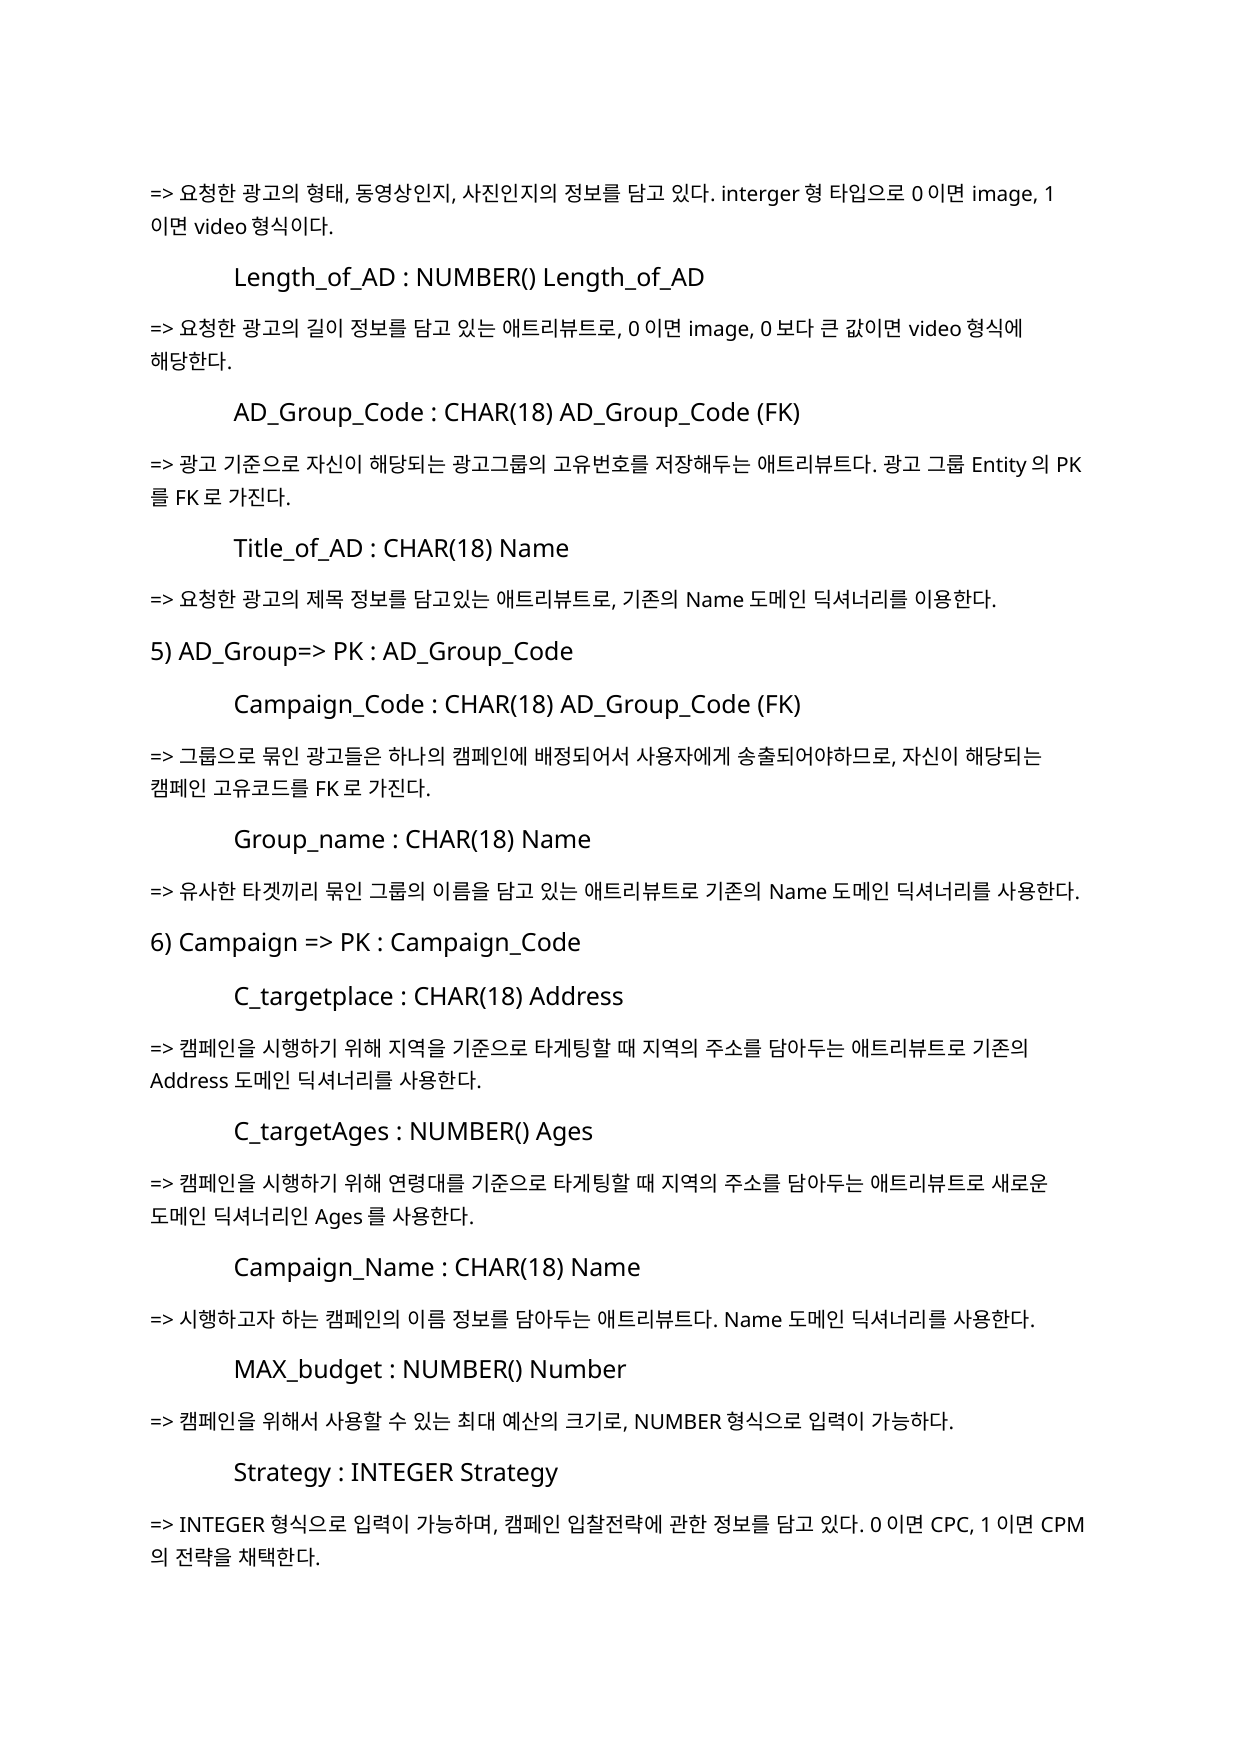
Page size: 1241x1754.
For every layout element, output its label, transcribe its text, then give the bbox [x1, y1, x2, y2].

text Group_name : CHAR(18) Name [150, 822, 1090, 856]
text => 요청한 광고의 제목 정보를 담고있는 애트리뷰트로, 기존의 Name 도메인 딕셔너리를 이용한다. [150, 584, 1090, 614]
text C_targetplace : CHAR(18) Address [150, 978, 1090, 1012]
text Length_of_AD : NUMBER() Length_of_AD [150, 259, 1090, 293]
text Strategy : INTEGER Strategy [150, 1455, 1090, 1489]
text => 시행하고자 하는 캠페인의 이름 정보를 담아두는 애트리뷰트다. Name 도메인 딕셔너리를 사용한다. [150, 1303, 1090, 1333]
text Campaign_Code : CHAR(18) AD_Group_Code (FK) [150, 687, 1090, 721]
text => 유사한 타겟끼리 묶인 그룹의 이름을 담고 있는 애트리뷰트로 기존의 Name 도메인 딕셔너리를 사용한다. [150, 876, 1090, 906]
text => 광고 기준으로 자신이 해당되는 광고그룹의 고유번호를 저장해두는 애트리뷰트다. 광고 그룹 Entity의 PK를 FK로 가진다. [150, 448, 1090, 511]
text AD_Group_Code : CHAR(18) AD_Group_Code (FK) [150, 395, 1090, 429]
text Campaign_Name : CHAR(18) Name [150, 1249, 1090, 1283]
text => INTEGER 형식으로 입력이 가능하며, 캠페인 입찰전략에 관한 정보를 담고 있다. 0이면 CPC, 1이면 CPM의 전략을 채택한다. [150, 1508, 1090, 1571]
text 6) Campaign => PK : Campaign_Code [150, 925, 1090, 959]
text 5) AD_Group=> PK : AD_Group_Code [150, 633, 1090, 667]
text => 캠페인을 위해서 사용할 수 있는 최대 예산의 크기로, NUMBER형식으로 입력이 가능하다. [150, 1406, 1090, 1436]
text => 캠페인을 시행하기 위해 지역을 기준으로 타게팅할 때 지역의 주소를 담아두는 애트리뷰트로 기존의 Address 도메인 딕셔너리를 사용한다. [150, 1032, 1090, 1095]
text => 요청한 광고의 형태, 동영상인지, 사진인지의 정보를 담고 있다. interger형 타입으로 0이면 image, 1이면 video형식이다. [150, 177, 1090, 240]
text C_targetAges : NUMBER() Ages [150, 1114, 1090, 1148]
text => 그룹으로 묶인 광고들은 하나의 캠페인에 배정되어서 사용자에게 송출되어야하므로, 자신이 해당되는 캠페인 고유코드를 FK로 가진다. [150, 740, 1090, 803]
text Title_of_AD : CHAR(18) Name [150, 530, 1090, 564]
text => 요청한 광고의 길이 정보를 담고 있는 애트리뷰트로, 0이면 image, 0보다 큰 값이면 video형식에 해당한다. [150, 313, 1090, 376]
text => 캠페인을 시행하기 위해 연령대를 기준으로 타게팅할 때 지역의 주소를 담아두는 애트리뷰트로 새로운 도메인 딕셔너리인 Ages를 사용한다. [150, 1167, 1090, 1230]
text MAX_budget : NUMBER() Number [150, 1352, 1090, 1386]
